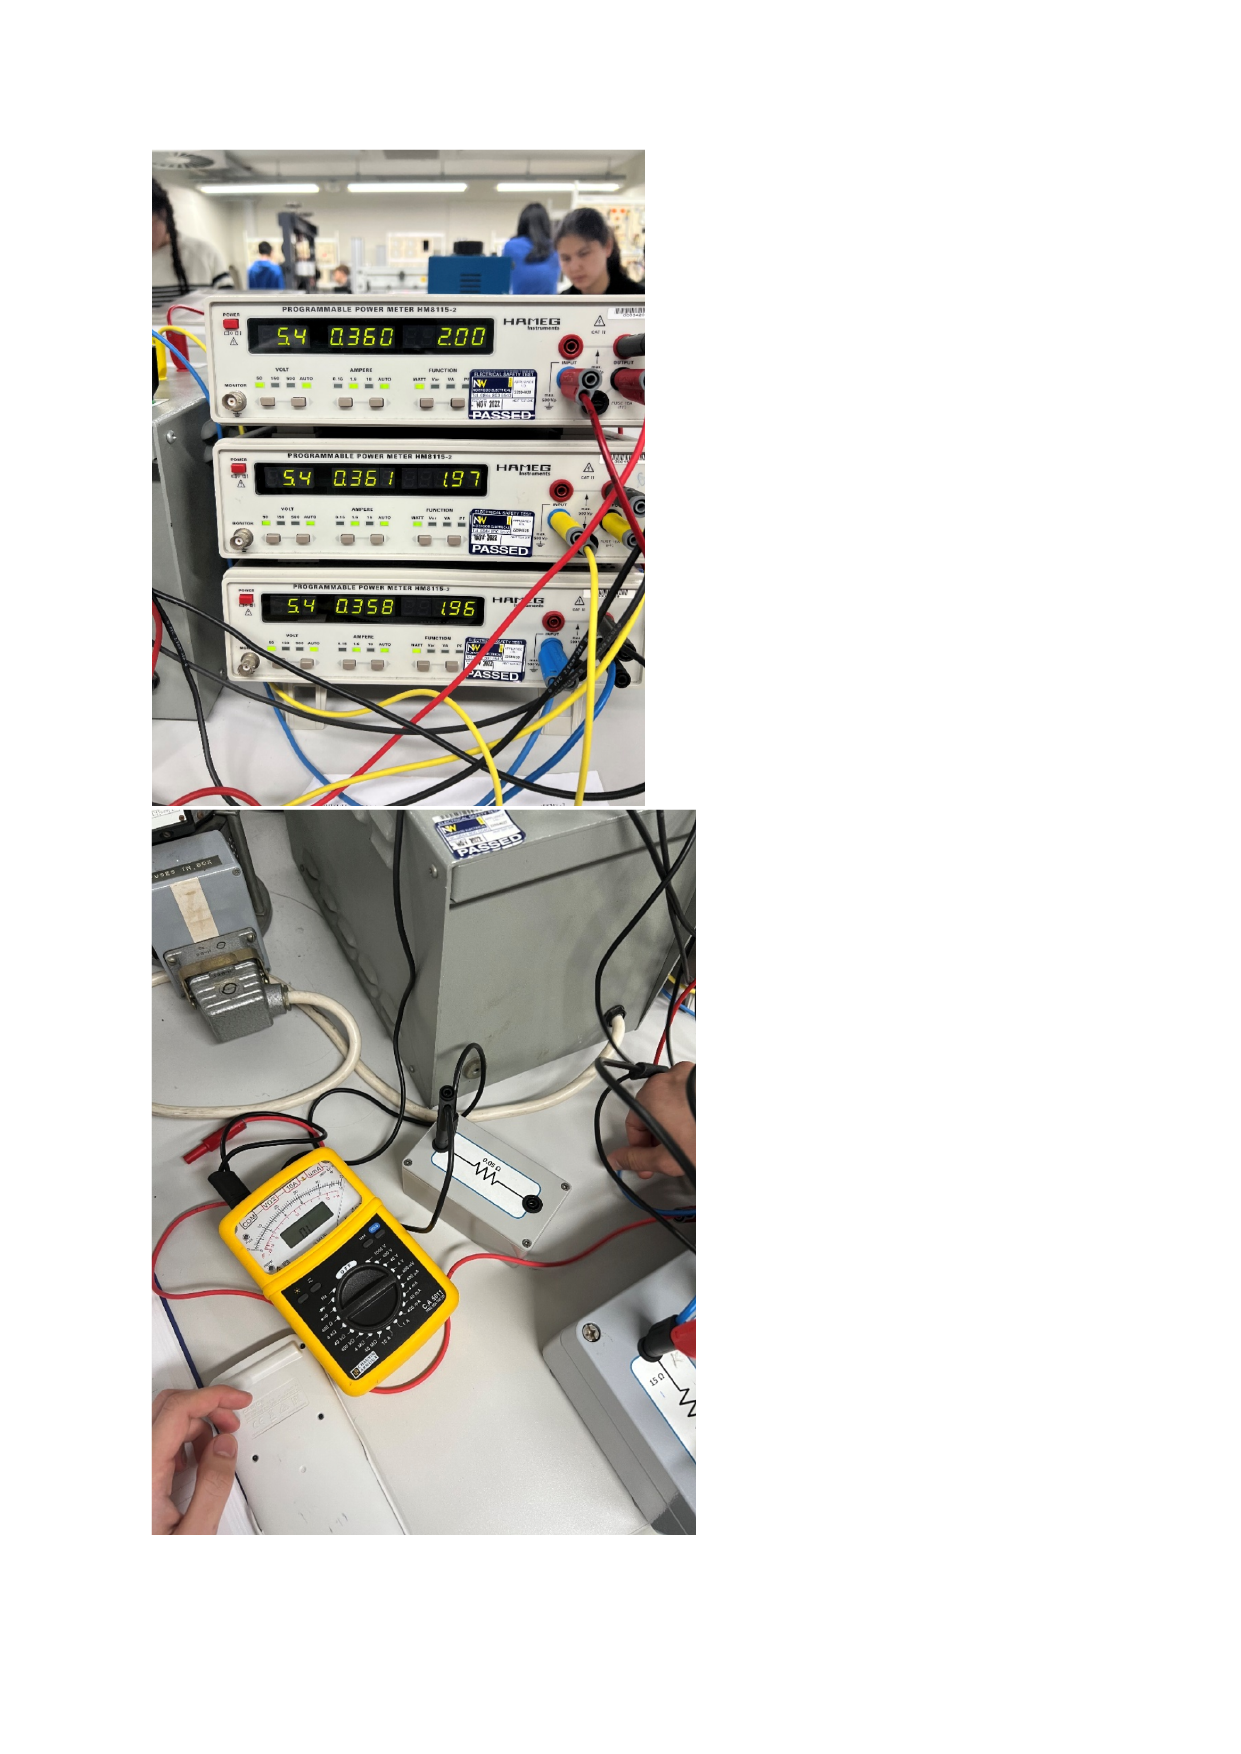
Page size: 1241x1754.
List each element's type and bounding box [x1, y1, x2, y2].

picture [152, 810, 696, 1535]
picture [152, 150, 645, 806]
